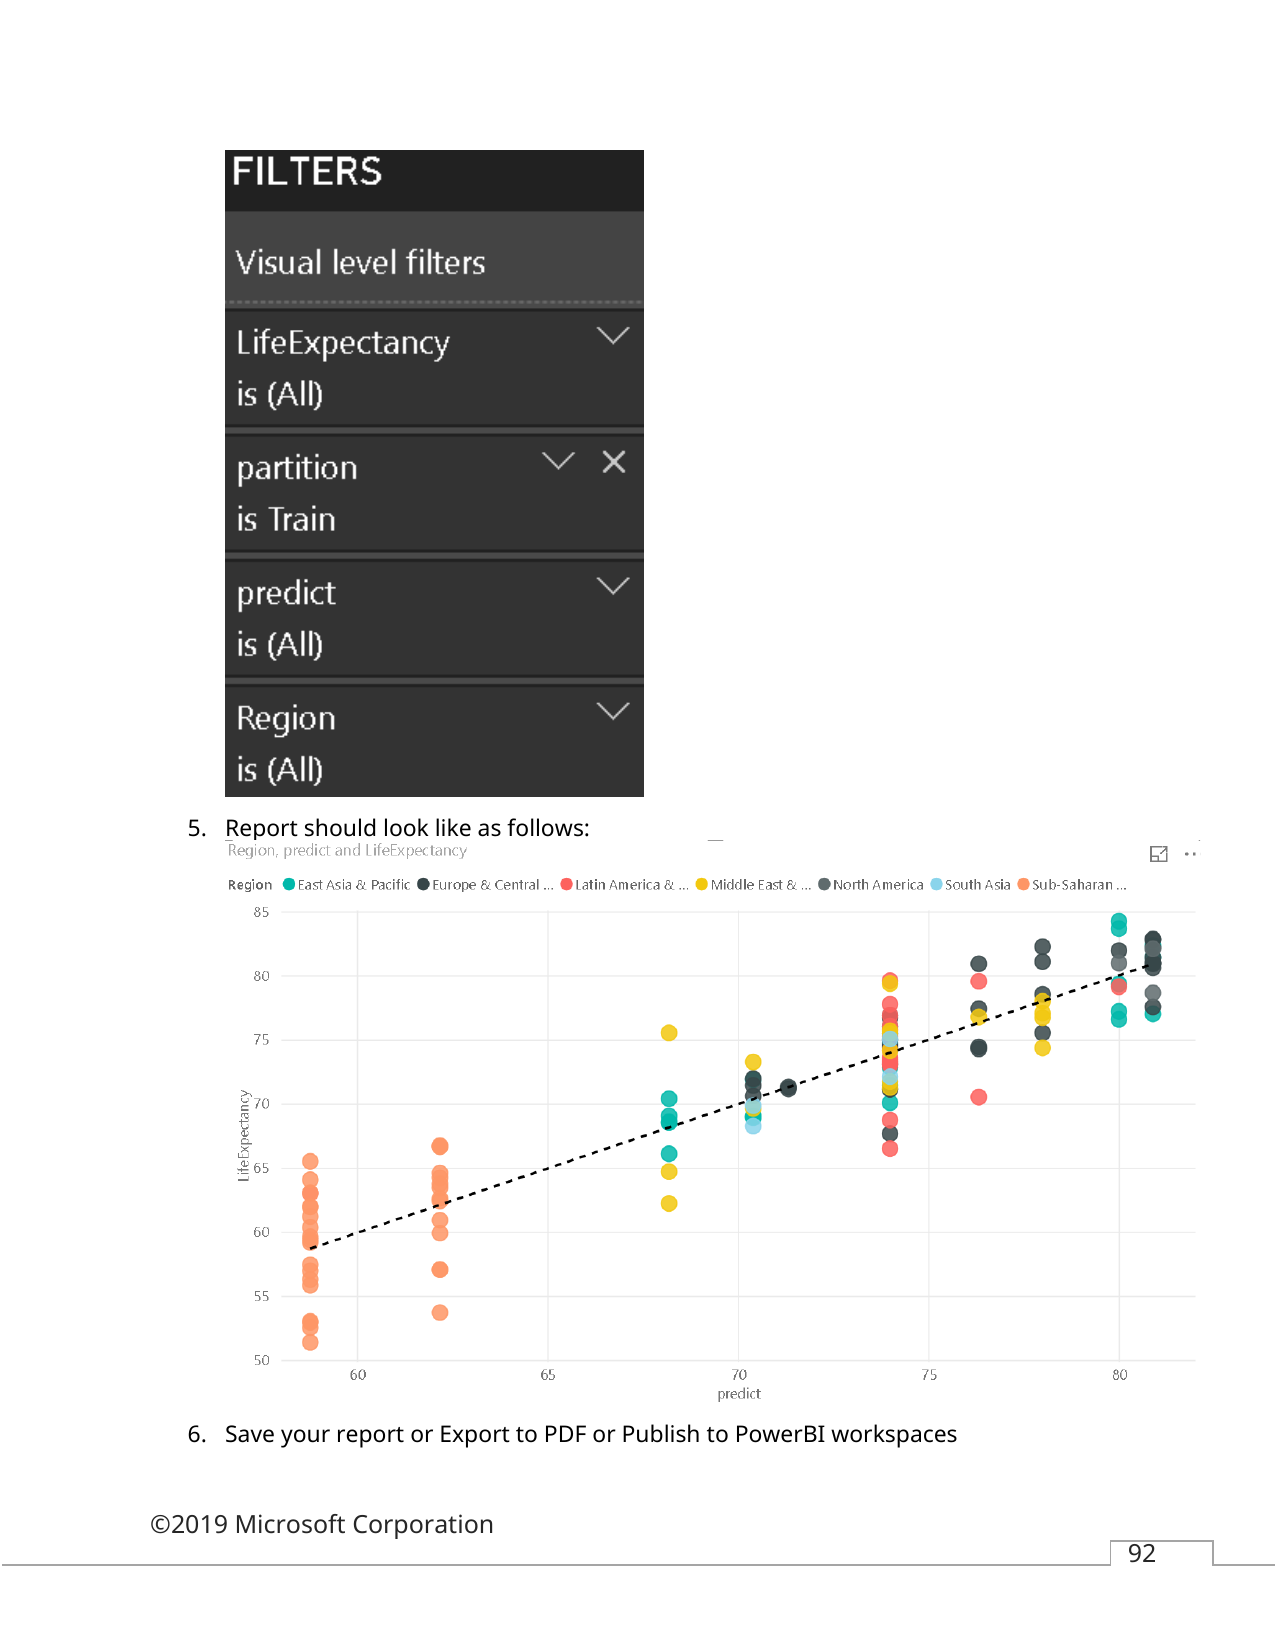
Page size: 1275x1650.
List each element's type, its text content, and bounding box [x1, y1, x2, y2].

picture [225, 840, 1200, 1406]
list Save your report or Export to PDF or Publish to PowerBI workspaces [187, 1418, 1125, 1449]
picture [225, 150, 644, 797]
